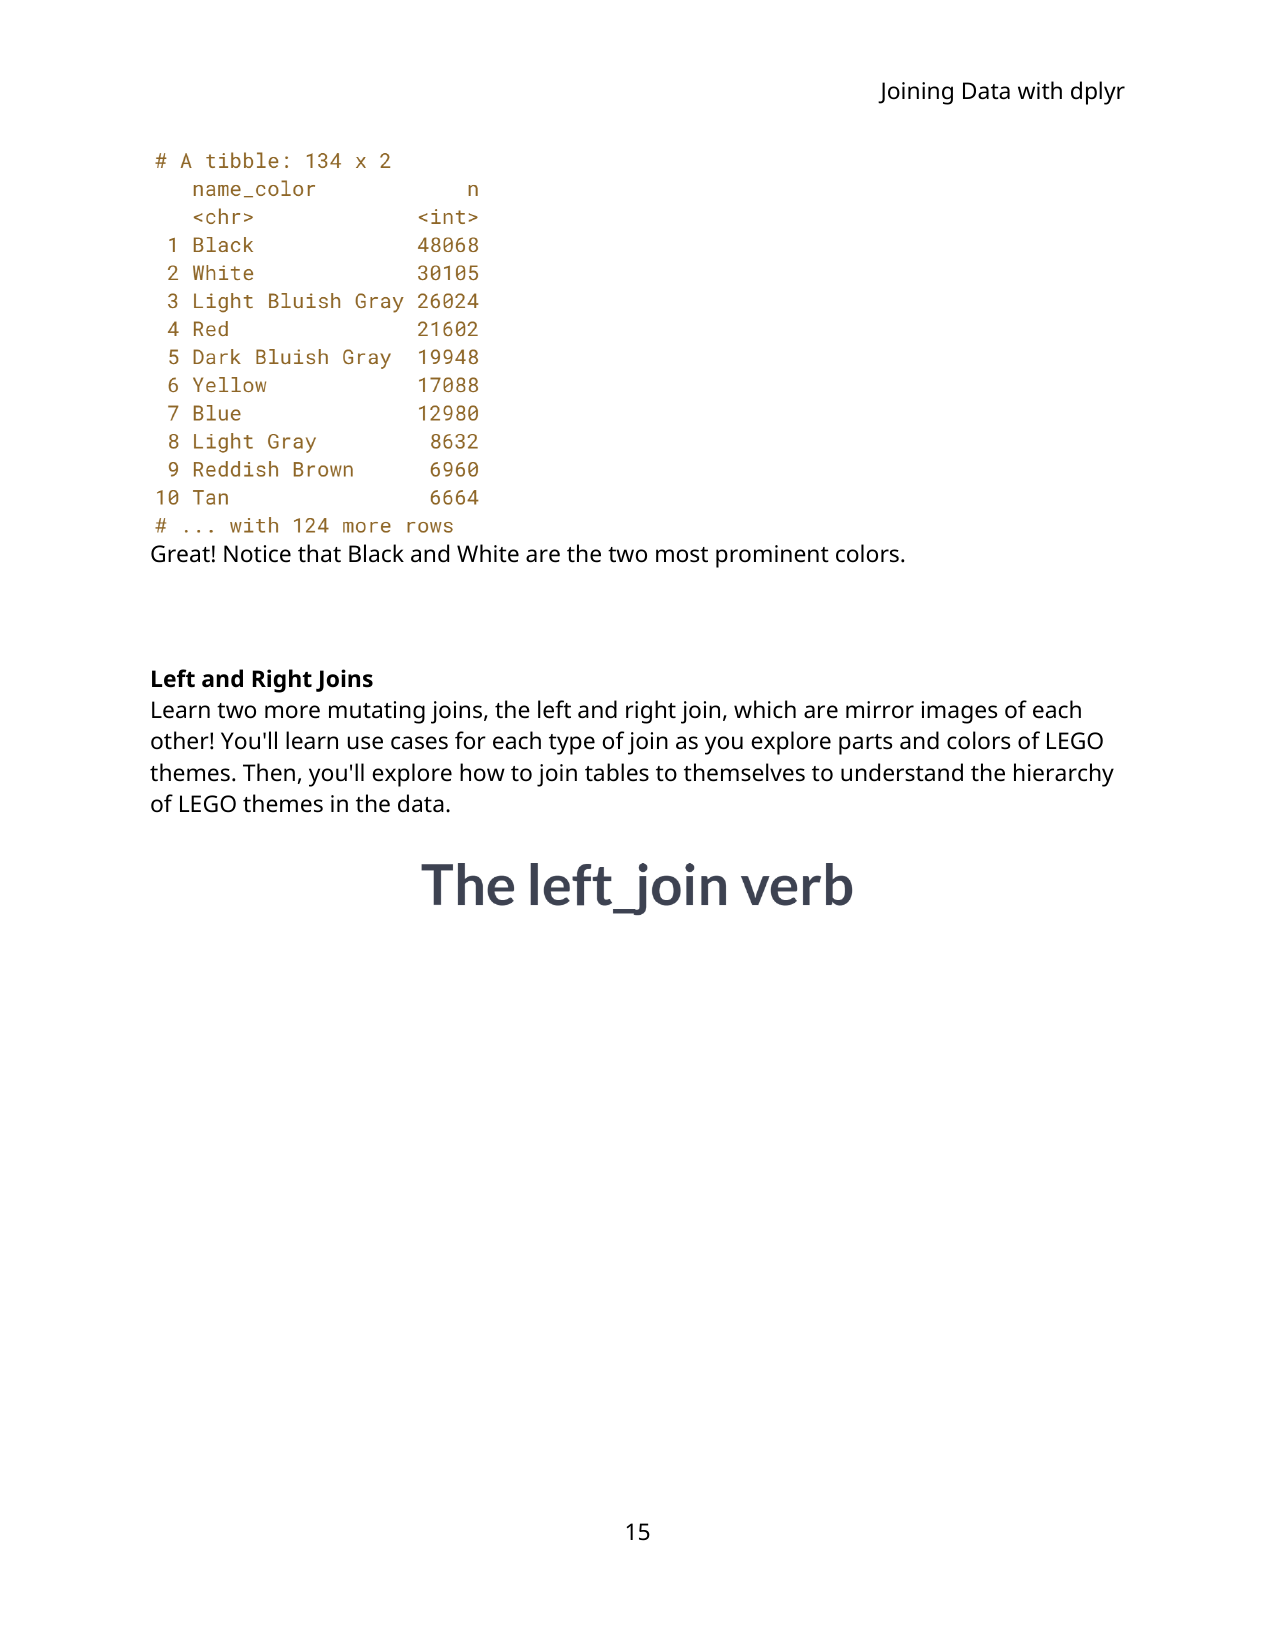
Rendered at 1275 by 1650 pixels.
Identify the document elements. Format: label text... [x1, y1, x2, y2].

picture [150, 150, 501, 538]
subtitle Left and Right Joins [150, 663, 1125, 694]
text Great! Notice that Black and White are the two most prominent colors. [150, 538, 1125, 569]
picture [414, 850, 861, 922]
subtitle Learn two more mutating joins, the left and right join, which are mirror images of each other! You'll learn use cases for each type of join as you explore parts and colors of LEGO themes. Then, you'll explore how to join tables to themselves to understand the hierarchy of LEGO themes in the data. [150, 694, 1125, 819]
